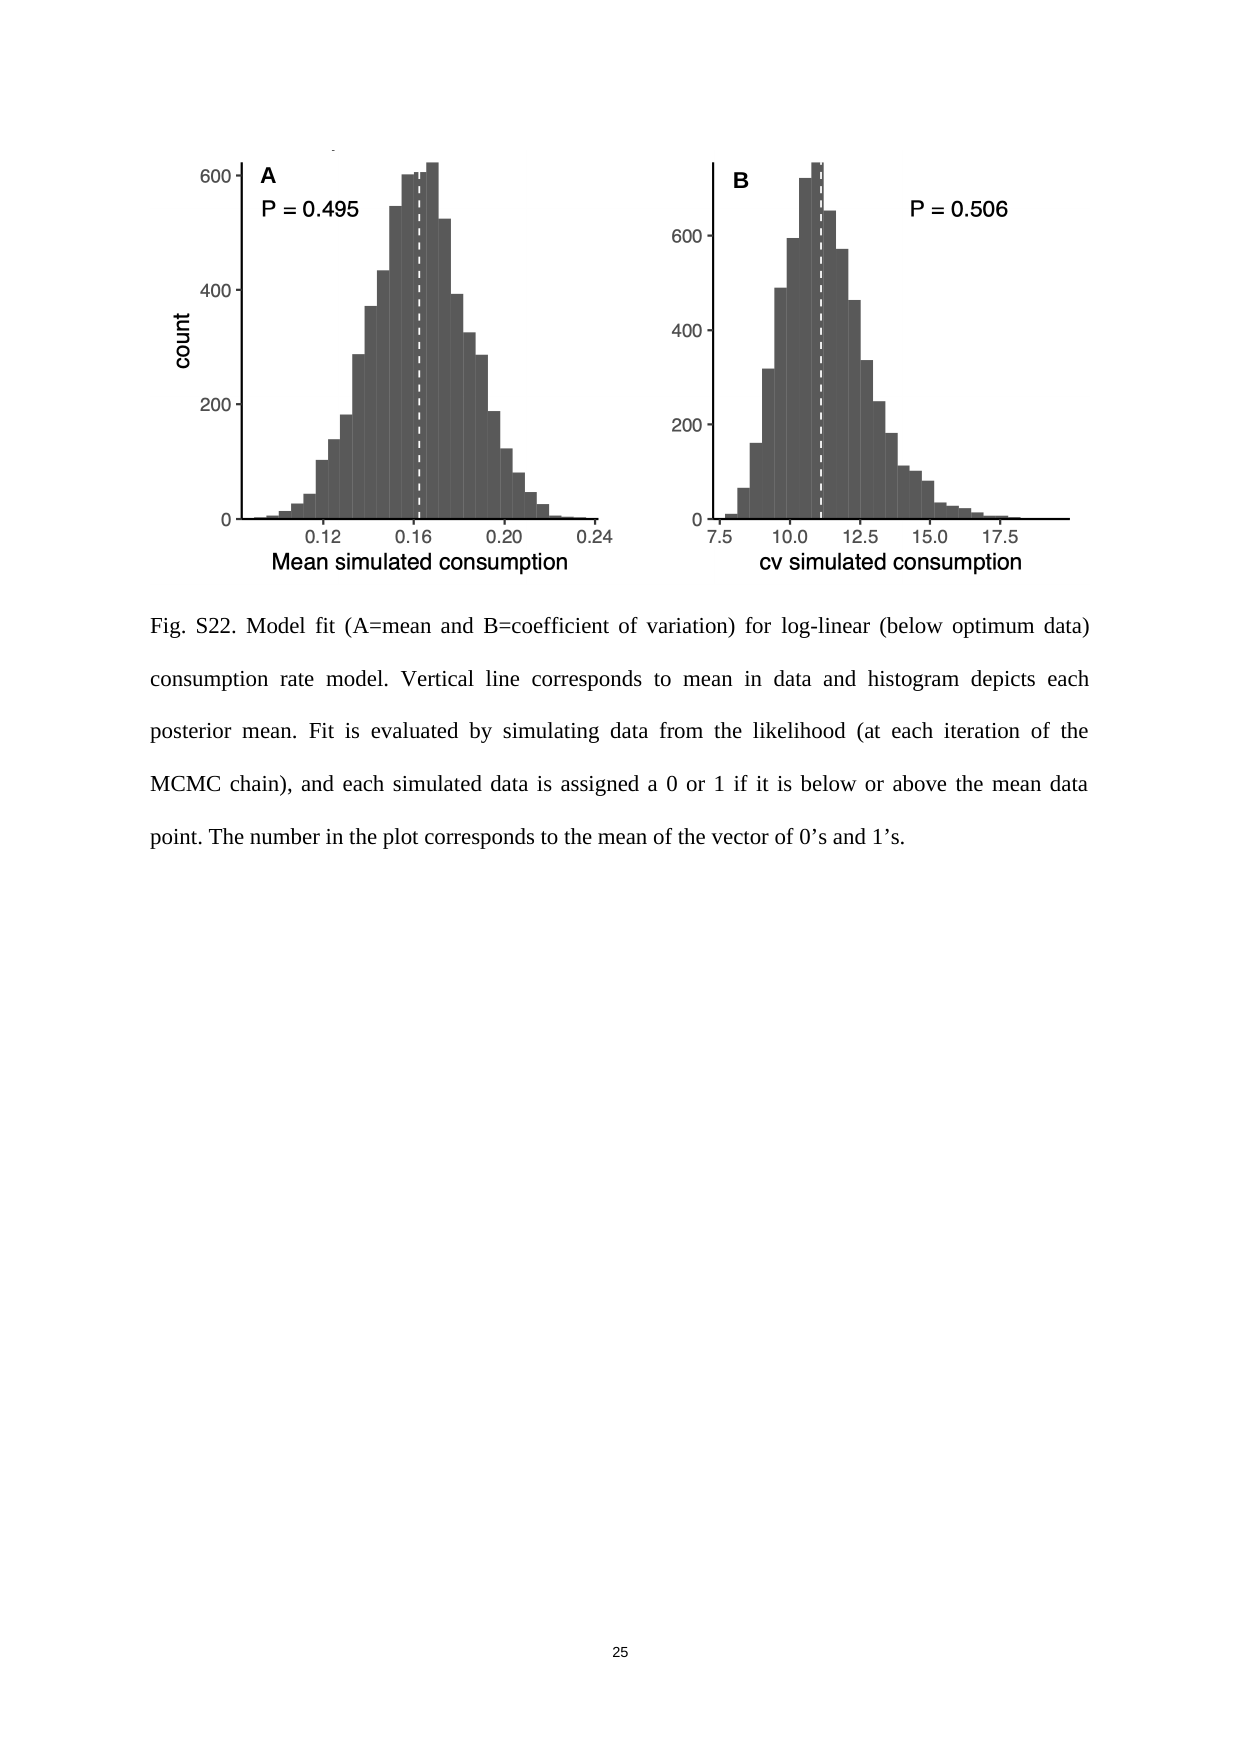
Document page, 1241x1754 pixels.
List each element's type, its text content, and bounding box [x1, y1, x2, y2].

picture [150, 150, 1091, 585]
text Fig. S22. Model fit (A=mean and B=coefficient of variation) for log-linear (below optimum data) consumption rate model. Vertical line corresponds to mean in data and histogram depicts each posterior mean. Fit is evaluated by simulating data from the likelihood (at each iteration of the MCMC chain), and each simulated data is assigned a 0 or 1 if it is below or above the mean data point. The number in the plot corresponds to the mean of the vector of 0’s and 1’s. [150, 612, 1090, 849]
